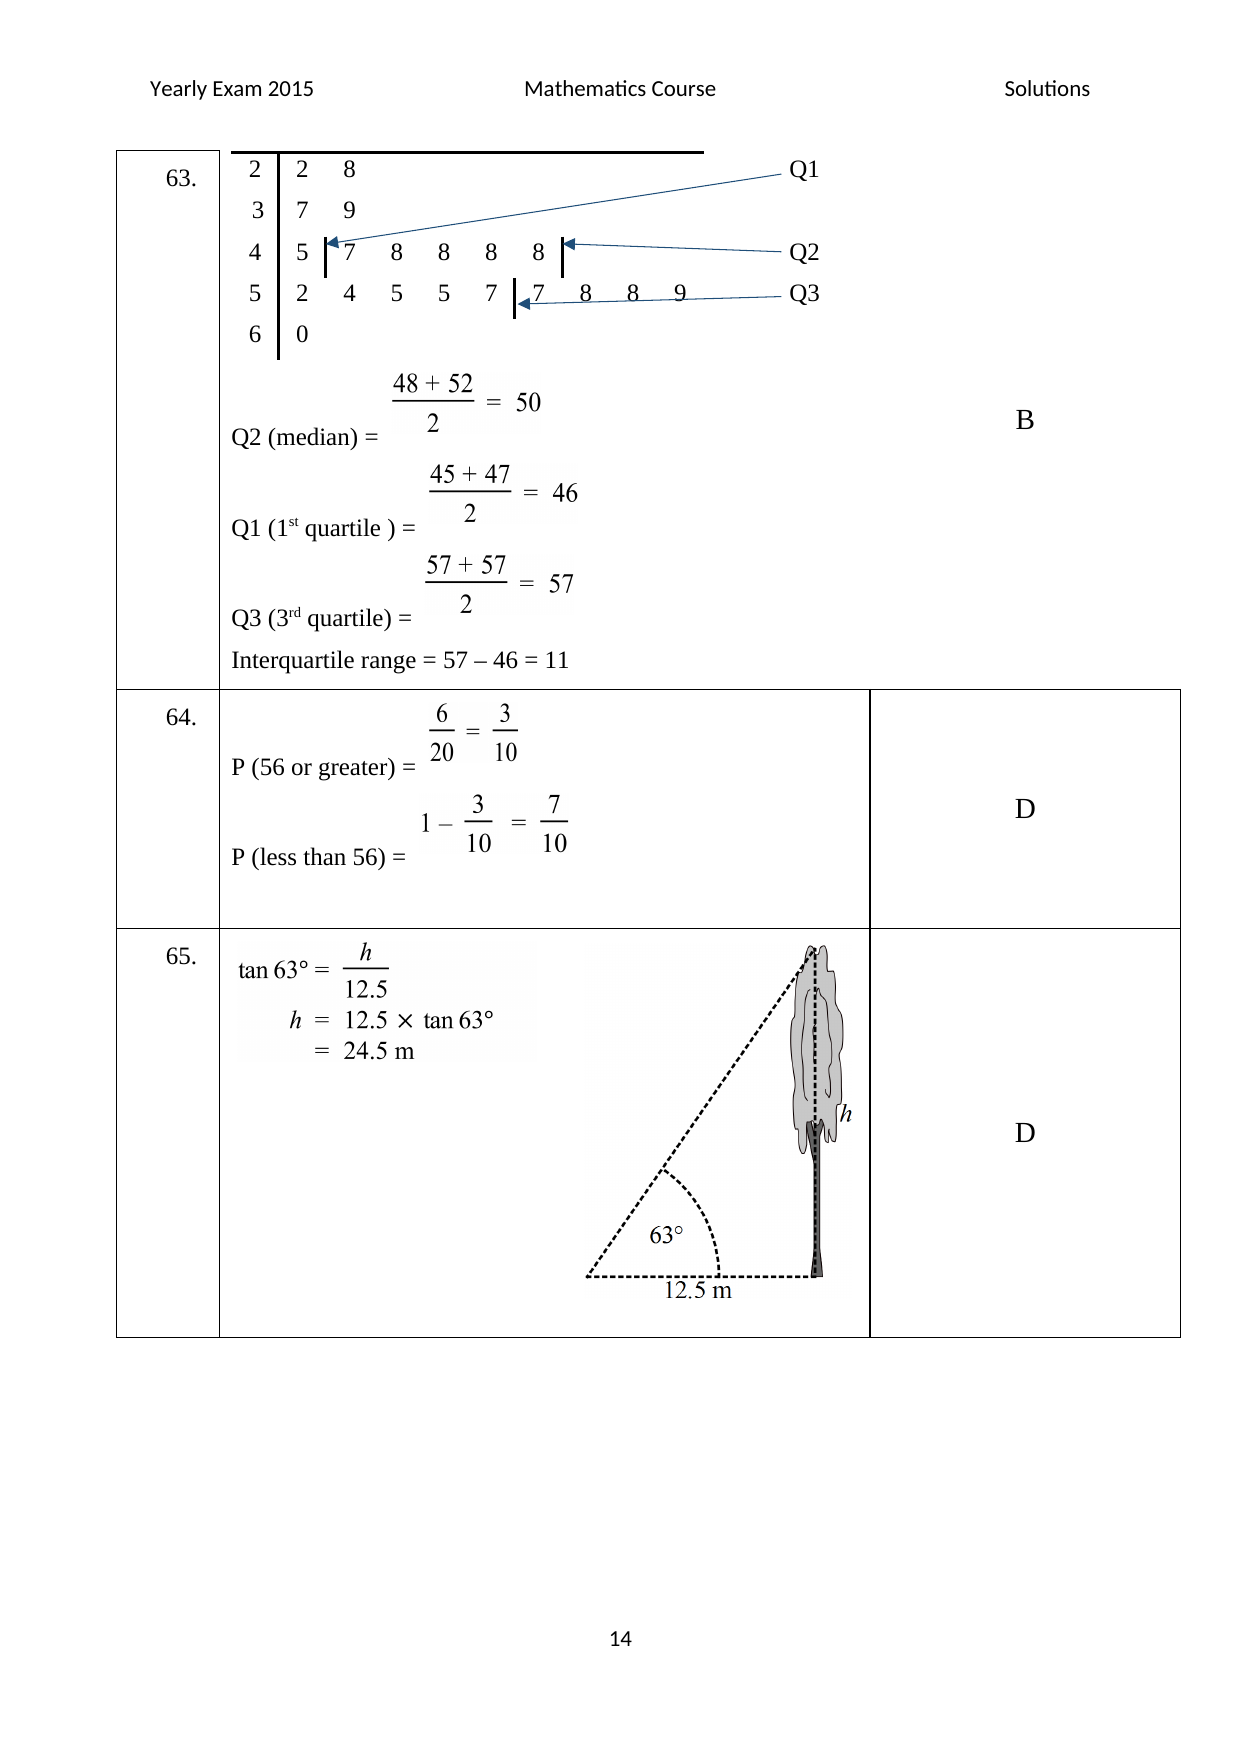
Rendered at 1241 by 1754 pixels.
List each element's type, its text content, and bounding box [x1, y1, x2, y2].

picture [583, 943, 853, 1299]
picture [237, 941, 538, 1062]
picture [428, 463, 579, 524]
picture [428, 702, 519, 763]
table_cell P (56 or greater) = P (less than 56) = [220, 690, 869, 928]
table_cell D [871, 690, 1180, 928]
picture [391, 372, 541, 434]
table_cell D [871, 929, 1180, 1337]
picture [418, 793, 569, 854]
picture [424, 554, 575, 615]
table_cell [117, 690, 219, 928]
table_cell B [870, 150, 1180, 689]
table_cell [117, 151, 219, 689]
table_cell [117, 929, 219, 1337]
table_cell [220, 929, 869, 1337]
table_cell Q2 (median) = Q1 (1st quartile ) = Q3 (3rd quartile) = Interquartile range = 57 – 46 = 11 [220, 150, 870, 689]
